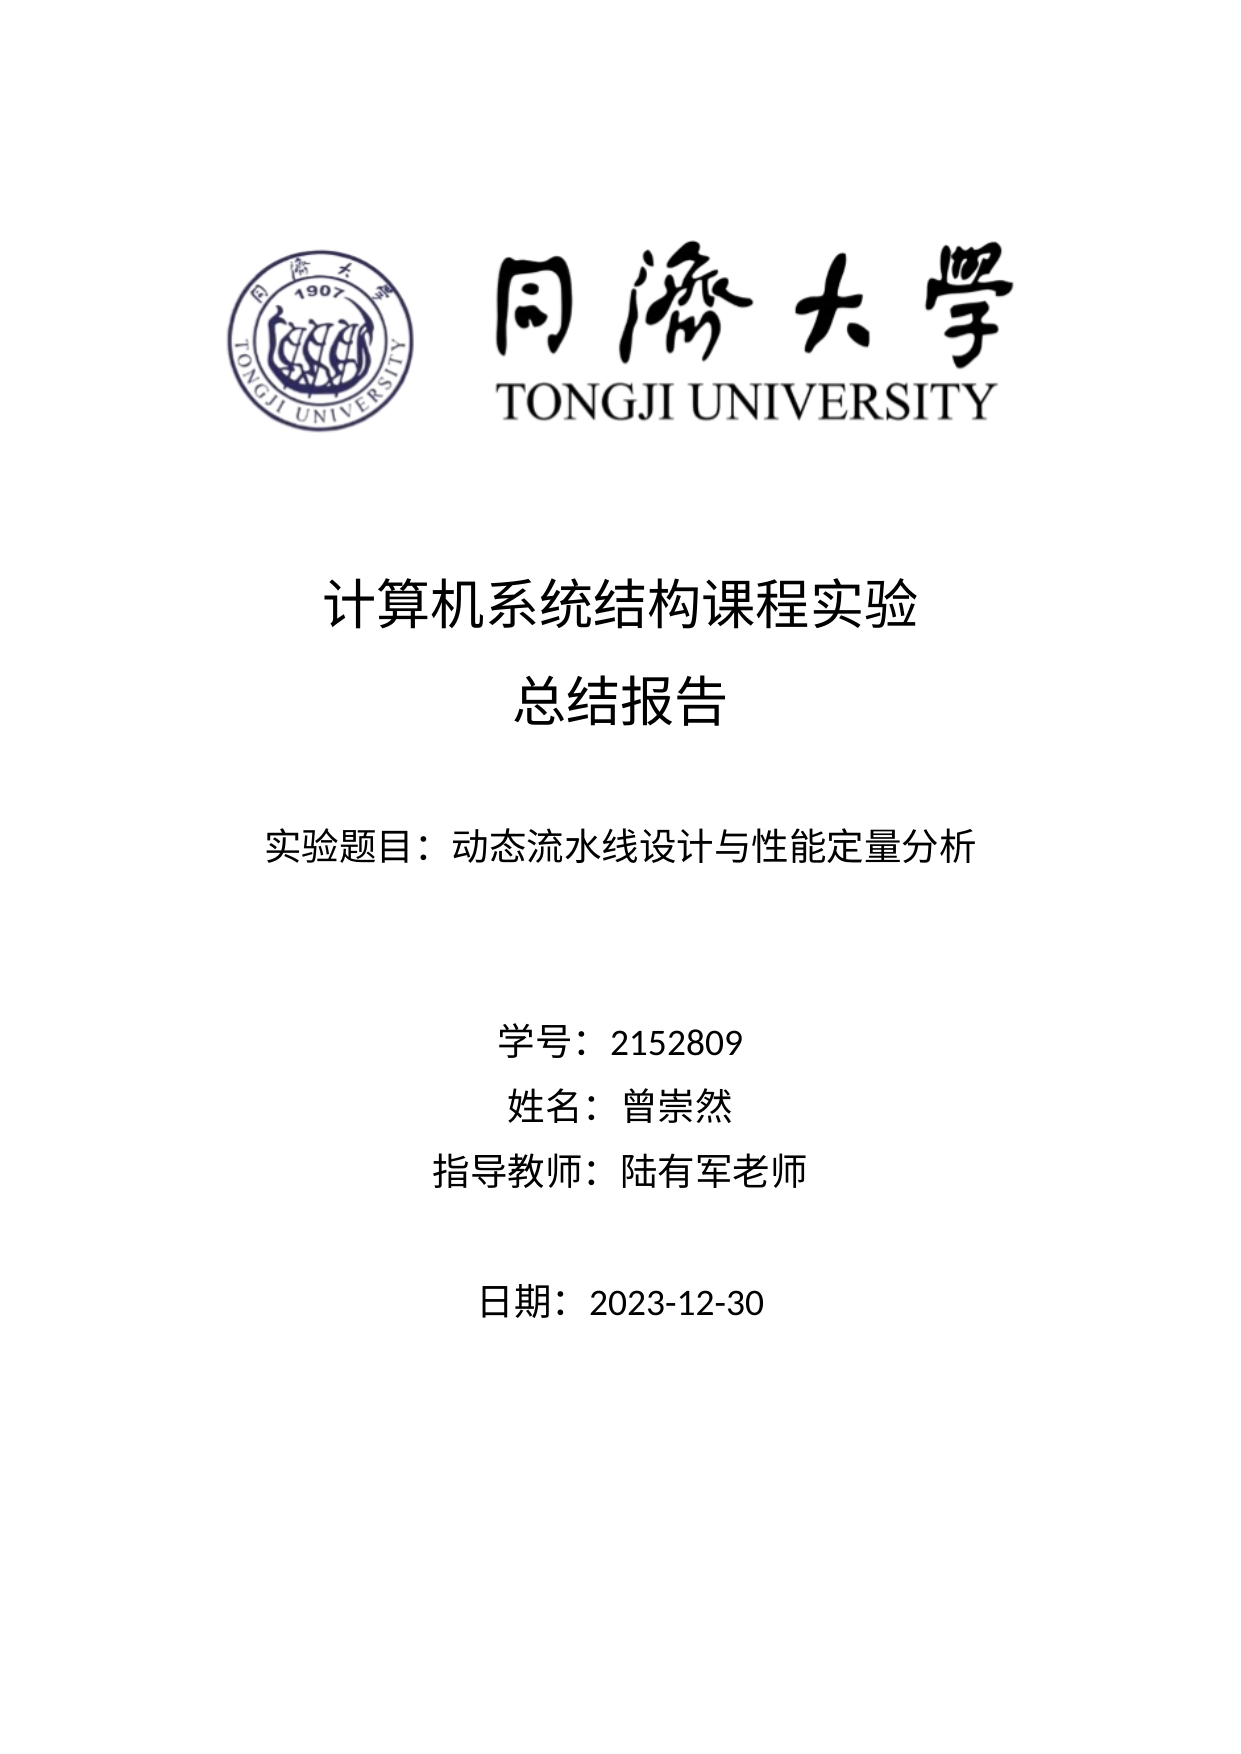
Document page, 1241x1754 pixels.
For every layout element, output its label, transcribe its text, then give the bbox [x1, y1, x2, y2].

text 总结报告 [187, 649, 1053, 747]
text 学号：2152809 [187, 1007, 1053, 1072]
text 计算机系统结构课程实验 [187, 552, 1053, 649]
text 指导教师：陆有军老师 [187, 1137, 1053, 1202]
picture [207, 227, 1033, 447]
text 实验题目：动态流水线设计与性能定量分析 [187, 812, 1053, 877]
text 日期：2023-12-30 [187, 1267, 1053, 1332]
text 姓名：曾崇然 [187, 1072, 1053, 1137]
